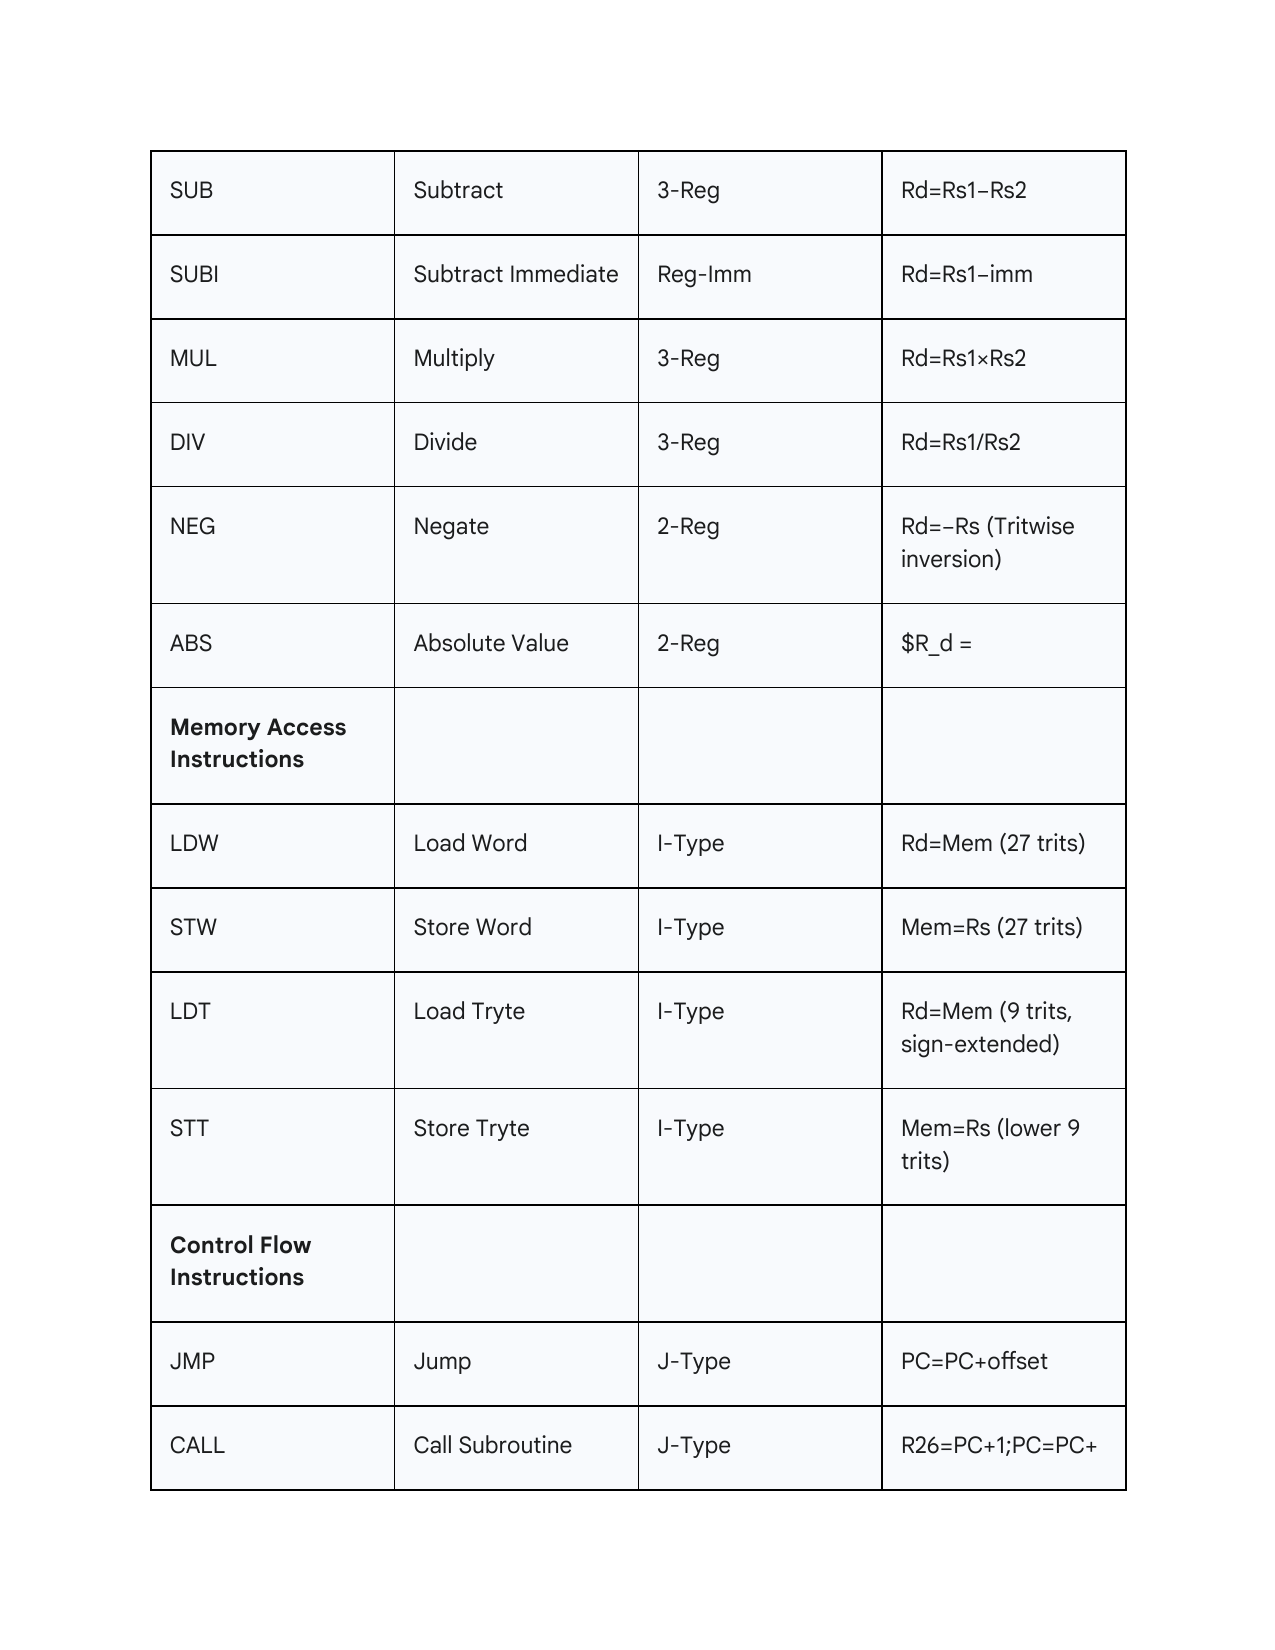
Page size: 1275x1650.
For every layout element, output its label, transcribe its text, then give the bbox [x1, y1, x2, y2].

table_cell NEG [152, 487, 394, 602]
table_cell Rd​=Rs1​−imm [883, 236, 1125, 318]
table_cell LDW [152, 805, 394, 887]
table_cell [395, 1206, 638, 1321]
table_cell 3-Reg [639, 152, 881, 234]
table_cell 3-Reg [639, 403, 881, 486]
table_cell Rd​=Rs1​/Rs2​ [883, 403, 1125, 486]
table_cell Rd​=Mem (9 trits, sign-extended) [883, 973, 1125, 1088]
table_cell 3-Reg [639, 320, 881, 402]
table_cell STT [152, 1089, 394, 1204]
table_cell SUBI [152, 236, 394, 318]
table_cell I-Type [639, 973, 881, 1088]
table_cell I-Type [639, 805, 881, 887]
table_cell PC=PC+offset [883, 1323, 1125, 1405]
table_cell [395, 688, 638, 803]
table_cell SUB [152, 152, 394, 234]
table_cell Load Word [395, 805, 638, 887]
table_cell Reg-Imm [639, 236, 881, 318]
table_cell Divide [395, 403, 638, 486]
table_cell Load Tryte [395, 973, 638, 1088]
table_cell Mem=Rs​ (27 trits) [883, 889, 1125, 971]
table_cell Negate [395, 487, 638, 602]
table_cell J-Type [639, 1323, 881, 1405]
table_cell ABS [152, 604, 394, 686]
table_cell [883, 1407, 1125, 1489]
table_cell [639, 688, 881, 803]
table_cell Absolute Value [395, 604, 638, 686]
table_cell I-Type [639, 1089, 881, 1204]
table_cell STW [152, 889, 394, 971]
table_cell Mem=Rs​ (lower 9 trits) [883, 1089, 1125, 1204]
table_cell I-Type [639, 889, 881, 971]
table_cell Rd​=Rs1​×Rs2​ [883, 320, 1125, 402]
table_cell Store Tryte [395, 1089, 638, 1204]
table_cell Subtract [395, 152, 638, 234]
table_cell $R_d = [883, 604, 1125, 686]
table_cell Multiply [395, 320, 638, 402]
table_cell DIV [152, 403, 394, 486]
table_cell [883, 1206, 1125, 1321]
table_cell LDT [152, 973, 394, 1088]
table_cell JMP [152, 1323, 394, 1405]
table_cell MUL [152, 320, 394, 402]
table_cell Call Subroutine [395, 1407, 638, 1489]
table_cell Store Word [395, 889, 638, 971]
table_cell [639, 1206, 881, 1321]
table_cell Rd​=Mem (27 trits) [883, 805, 1125, 887]
table_cell 2-Reg [639, 487, 881, 602]
table_cell 2-Reg [639, 604, 881, 686]
table_cell J-Type [639, 1407, 881, 1489]
table_cell Rd​=Rs1​−Rs2​ [883, 152, 1125, 234]
table_cell Control Flow Instructions [152, 1206, 394, 1321]
table_cell Rd​=−Rs​ (Tritwise inversion) [883, 487, 1125, 602]
table_cell Memory Access Instructions [152, 688, 394, 803]
table_cell Subtract Immediate [395, 236, 638, 318]
table_cell [883, 688, 1125, 803]
table_cell Jump [395, 1323, 638, 1405]
table_cell CALL [152, 1407, 394, 1489]
